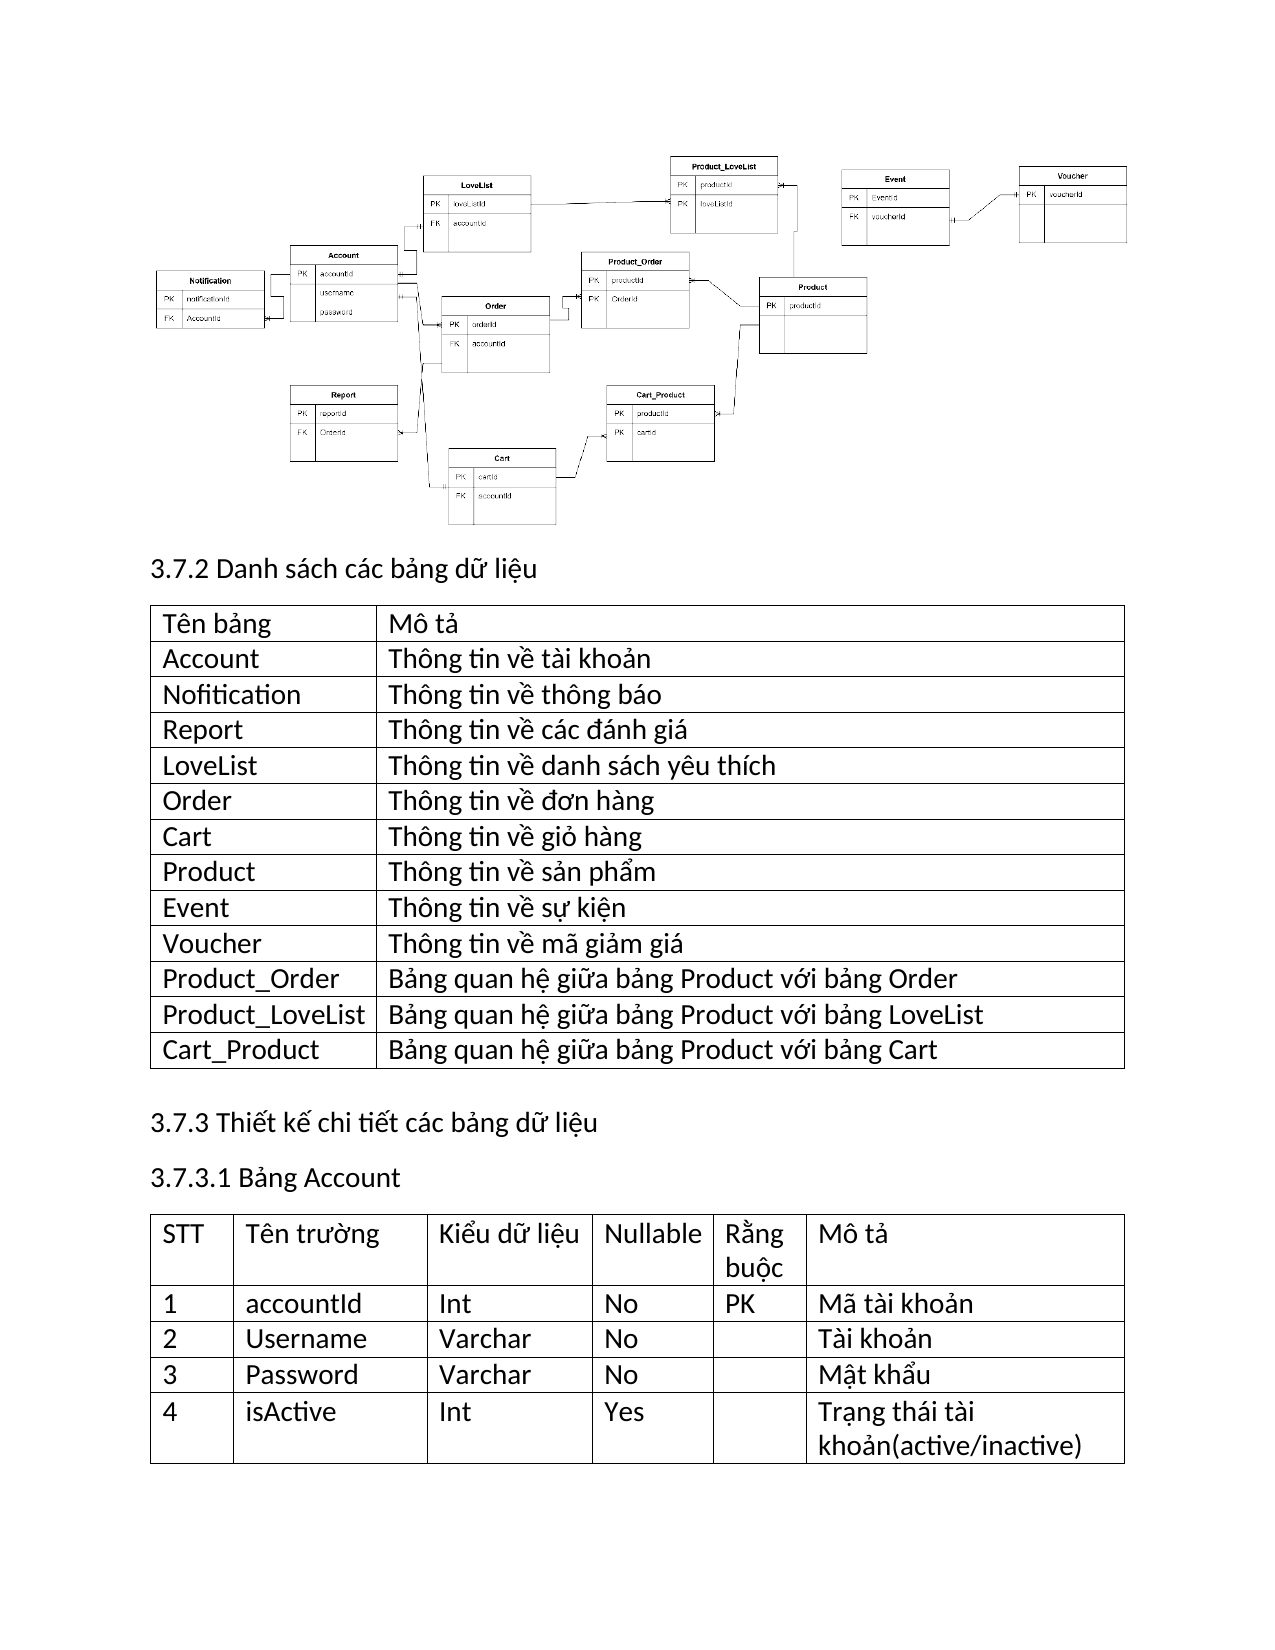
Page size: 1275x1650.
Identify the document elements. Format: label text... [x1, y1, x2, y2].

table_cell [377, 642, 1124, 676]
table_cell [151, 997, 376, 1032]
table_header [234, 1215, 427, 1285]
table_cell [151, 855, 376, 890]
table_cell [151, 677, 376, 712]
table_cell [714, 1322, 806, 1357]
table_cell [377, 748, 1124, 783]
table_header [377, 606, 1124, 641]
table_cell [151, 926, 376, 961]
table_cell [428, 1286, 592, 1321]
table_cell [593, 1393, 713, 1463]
list Bảng Account [150, 1159, 1231, 1195]
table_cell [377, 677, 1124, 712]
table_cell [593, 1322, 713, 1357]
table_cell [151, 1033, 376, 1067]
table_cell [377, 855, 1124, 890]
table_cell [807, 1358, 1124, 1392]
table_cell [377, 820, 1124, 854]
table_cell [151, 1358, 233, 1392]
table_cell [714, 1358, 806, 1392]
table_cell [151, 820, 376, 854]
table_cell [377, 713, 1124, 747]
list Thiết kế chi tiết các bảng dữ liệu [150, 1104, 1231, 1140]
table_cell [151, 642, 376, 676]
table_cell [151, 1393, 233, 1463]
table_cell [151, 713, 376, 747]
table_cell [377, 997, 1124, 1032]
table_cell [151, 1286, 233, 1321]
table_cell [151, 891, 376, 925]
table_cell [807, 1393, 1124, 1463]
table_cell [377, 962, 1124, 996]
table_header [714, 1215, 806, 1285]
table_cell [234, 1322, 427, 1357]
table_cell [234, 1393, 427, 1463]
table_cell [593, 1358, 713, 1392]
picture [156, 156, 1127, 525]
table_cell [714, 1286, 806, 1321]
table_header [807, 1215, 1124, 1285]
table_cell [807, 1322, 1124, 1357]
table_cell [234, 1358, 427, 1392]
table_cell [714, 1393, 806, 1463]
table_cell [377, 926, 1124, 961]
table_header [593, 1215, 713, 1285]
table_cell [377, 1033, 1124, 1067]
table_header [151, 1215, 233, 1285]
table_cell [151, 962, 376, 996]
list Danh sách các bảng dữ liệu [150, 550, 1231, 586]
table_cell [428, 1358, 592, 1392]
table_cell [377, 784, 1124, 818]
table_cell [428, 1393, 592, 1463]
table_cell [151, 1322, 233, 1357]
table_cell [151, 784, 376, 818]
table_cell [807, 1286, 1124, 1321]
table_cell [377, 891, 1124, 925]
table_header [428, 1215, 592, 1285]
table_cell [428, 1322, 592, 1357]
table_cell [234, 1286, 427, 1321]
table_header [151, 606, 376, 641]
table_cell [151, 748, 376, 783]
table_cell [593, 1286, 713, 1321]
